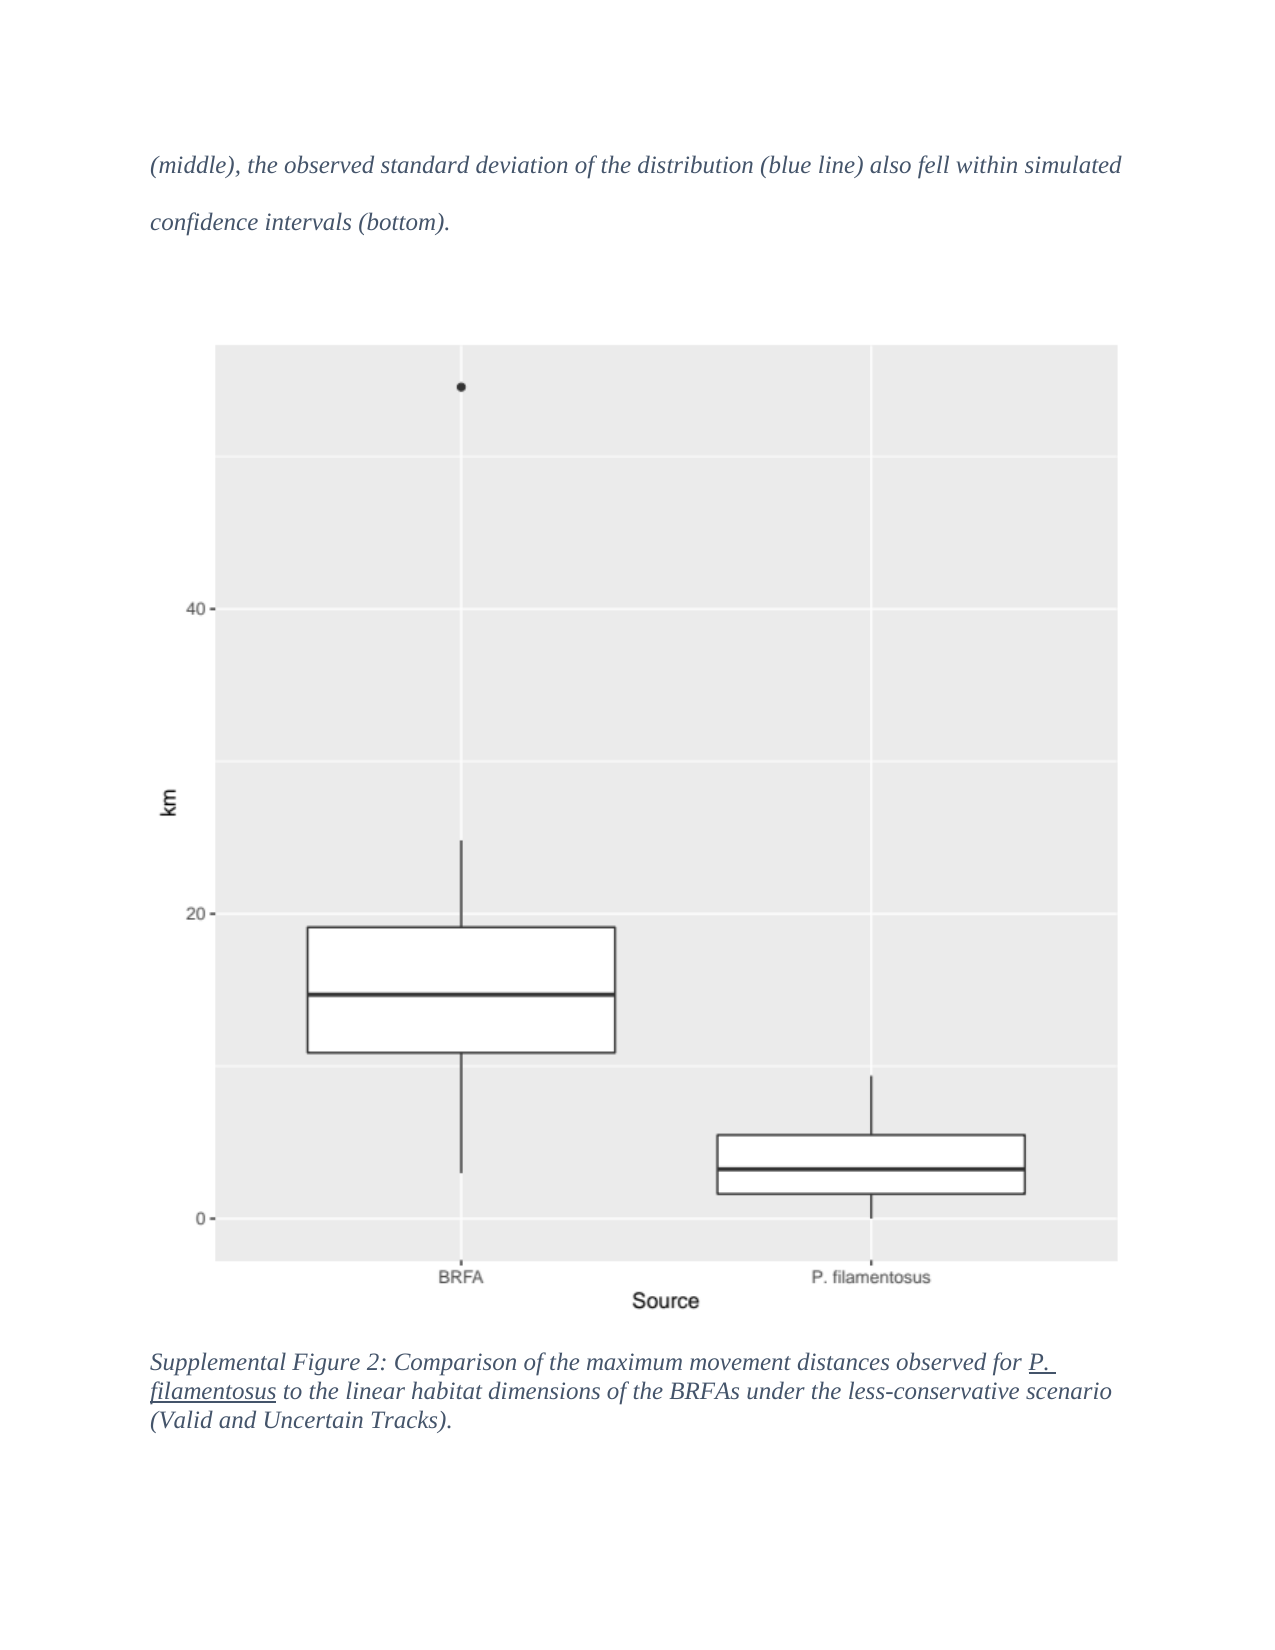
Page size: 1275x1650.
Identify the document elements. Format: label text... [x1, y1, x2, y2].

text Supplemental Figure 2: Comparison of the maximum movement distances observed for P. filamentosus to the linear habitat dimensions of the BRFAs under the less-conservative scenario (Valid and Uncertain Tracks). [150, 1347, 1125, 1434]
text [150, 150, 1125, 236]
